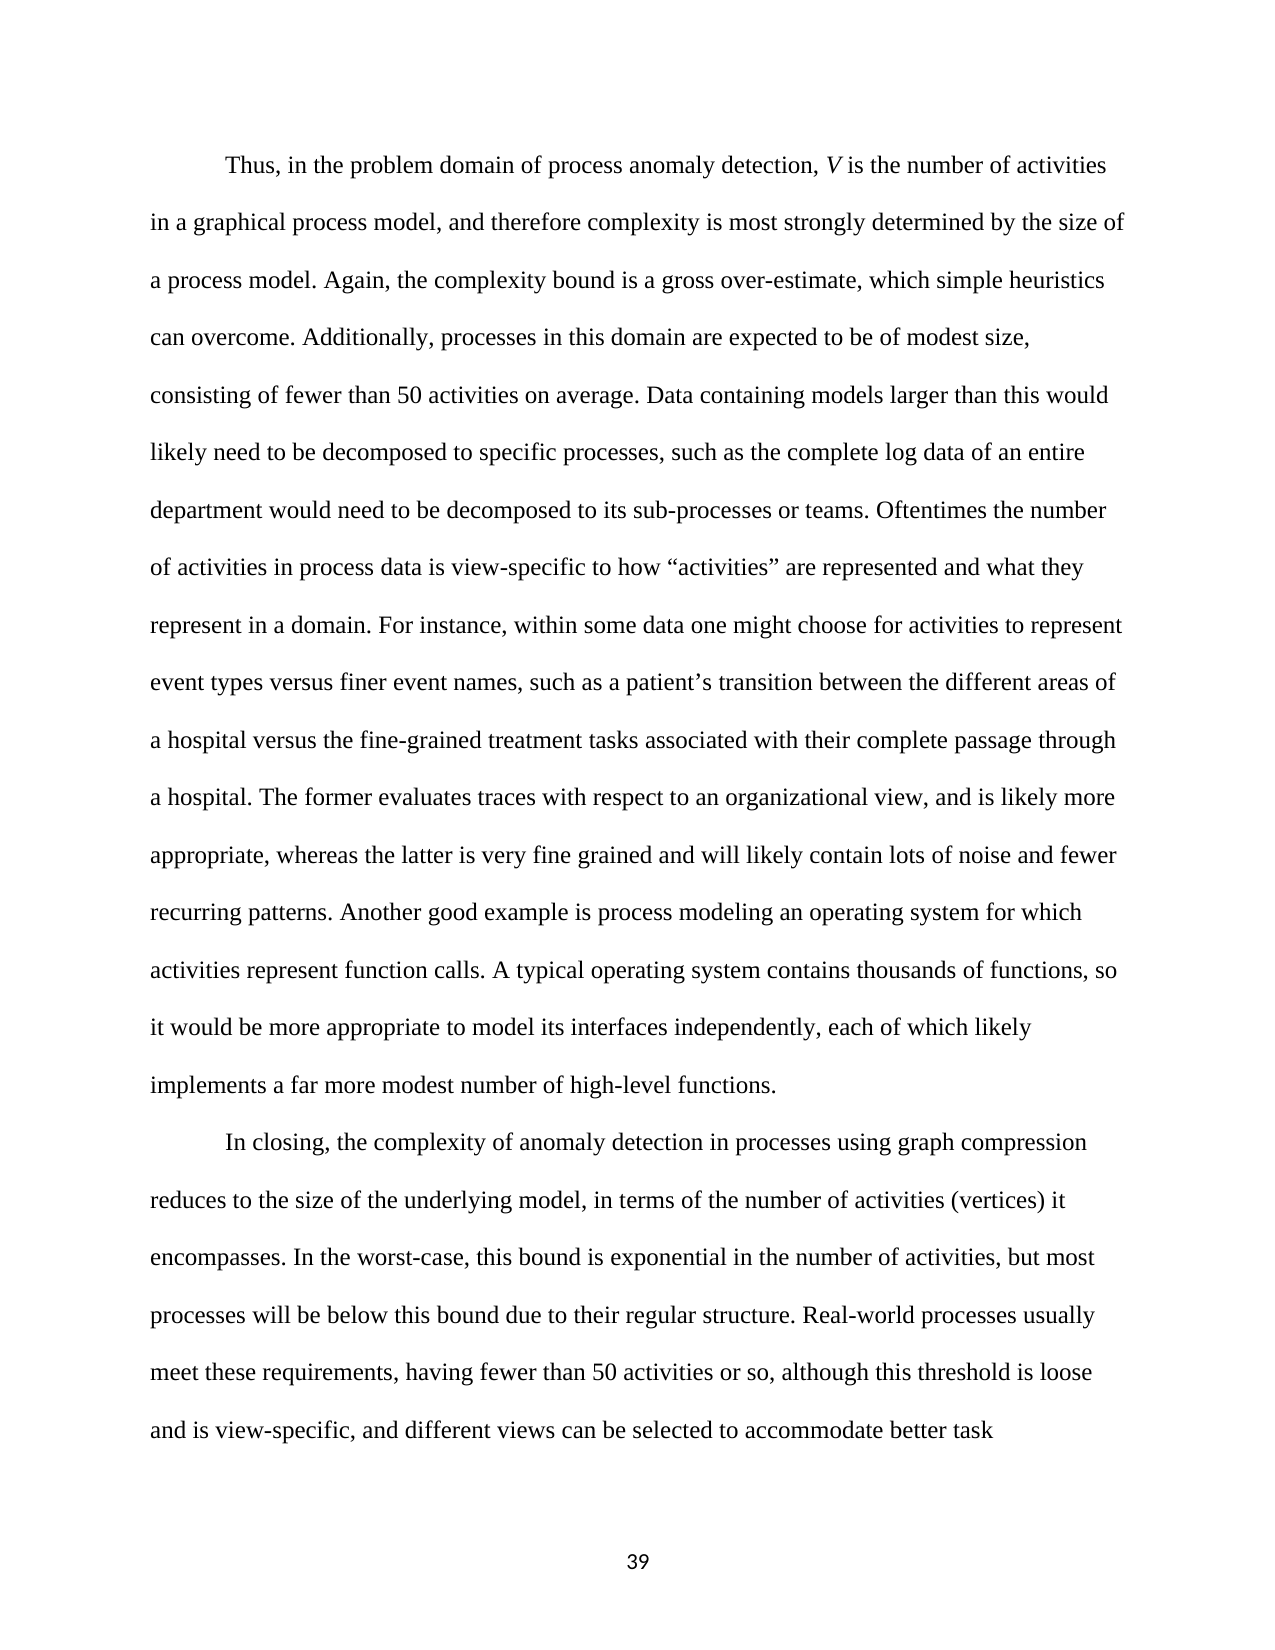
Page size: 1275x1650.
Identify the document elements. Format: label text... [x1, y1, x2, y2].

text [150, 1127, 1125, 1444]
text Thus, in the problem domain of process anomaly detection, V is the number of activities in a graphical process model, and therefore complexity is most strongly determined by the size of a process model. Again, the complexity bound is a gross over-estimate, which simple heuristics can overcome. Additionally, processes in this domain are expected to be of modest size, consisting of fewer than 50 activities on average. Data containing models larger than this would likely need to be decomposed to specific processes, such as the complete log data of an entire department would need to be decomposed to its sub-processes or teams. Oftentimes the number of activities in process data is view-specific to how “activities” are represented and what they represent in a domain. For instance, within some data one might choose for activities to represent event types versus finer event names, such as a patient’s transition between the different areas of a hospital versus the fine-grained treatment tasks associated with their complete passage through a hospital. The former evaluates traces with respect to an organizational view, and is likely more appropriate, whereas the latter is very fine grained and will likely contain lots of noise and fewer recurring patterns. Another good example is process modeling an operating system for which activities represent function calls. A typical operating system contains thousands of functions, so it would be more appropriate to model its interfaces independently, each of which likely implements a far more modest number of high-level functions. [150, 150, 1125, 1099]
